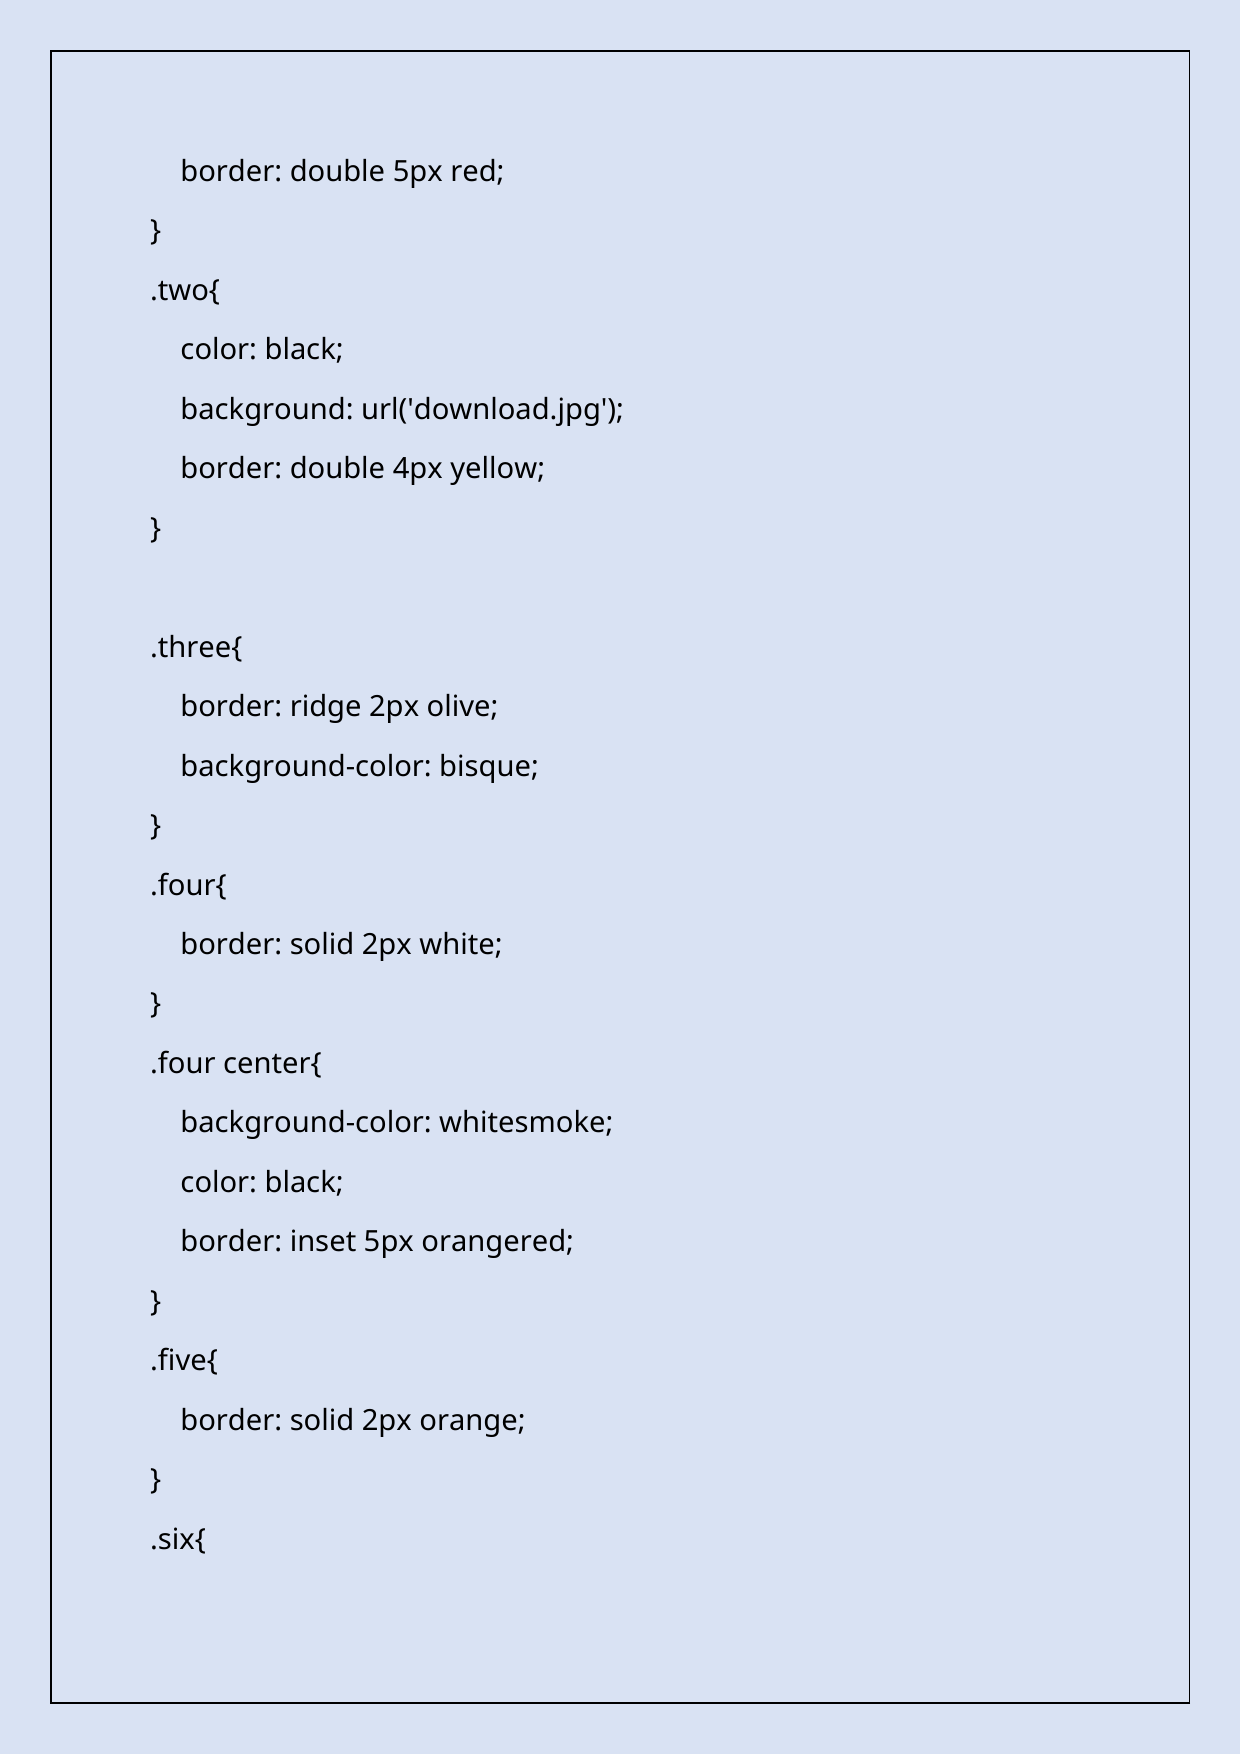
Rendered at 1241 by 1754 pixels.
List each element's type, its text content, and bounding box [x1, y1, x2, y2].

text .five{ [150, 1339, 1090, 1379]
text } [150, 983, 1090, 1022]
text color: black; [150, 1161, 1090, 1201]
text } [150, 804, 1090, 844]
text border: double 5px red; [150, 150, 1090, 190]
text .six{ [150, 1518, 1090, 1558]
text } [150, 1458, 1090, 1498]
text border: ridge 2px olive; [150, 685, 1090, 725]
text } [150, 1280, 1090, 1320]
text border: solid 2px white; [150, 923, 1090, 963]
text color: black; [150, 328, 1090, 368]
text border: double 4px yellow; [150, 447, 1090, 487]
text background-color: bisque; [150, 745, 1090, 784]
text background-color: whitesmoke; [150, 1102, 1090, 1141]
text border: inset 5px orangered; [150, 1221, 1090, 1260]
text border: solid 2px orange; [150, 1399, 1090, 1439]
text .three{ [150, 626, 1090, 666]
text } [150, 507, 1090, 547]
text background: url('download.jpg'); [150, 388, 1090, 428]
text .four{ [150, 864, 1090, 903]
text } [150, 209, 1090, 249]
text .two{ [150, 269, 1090, 309]
text .four center{ [150, 1042, 1090, 1082]
